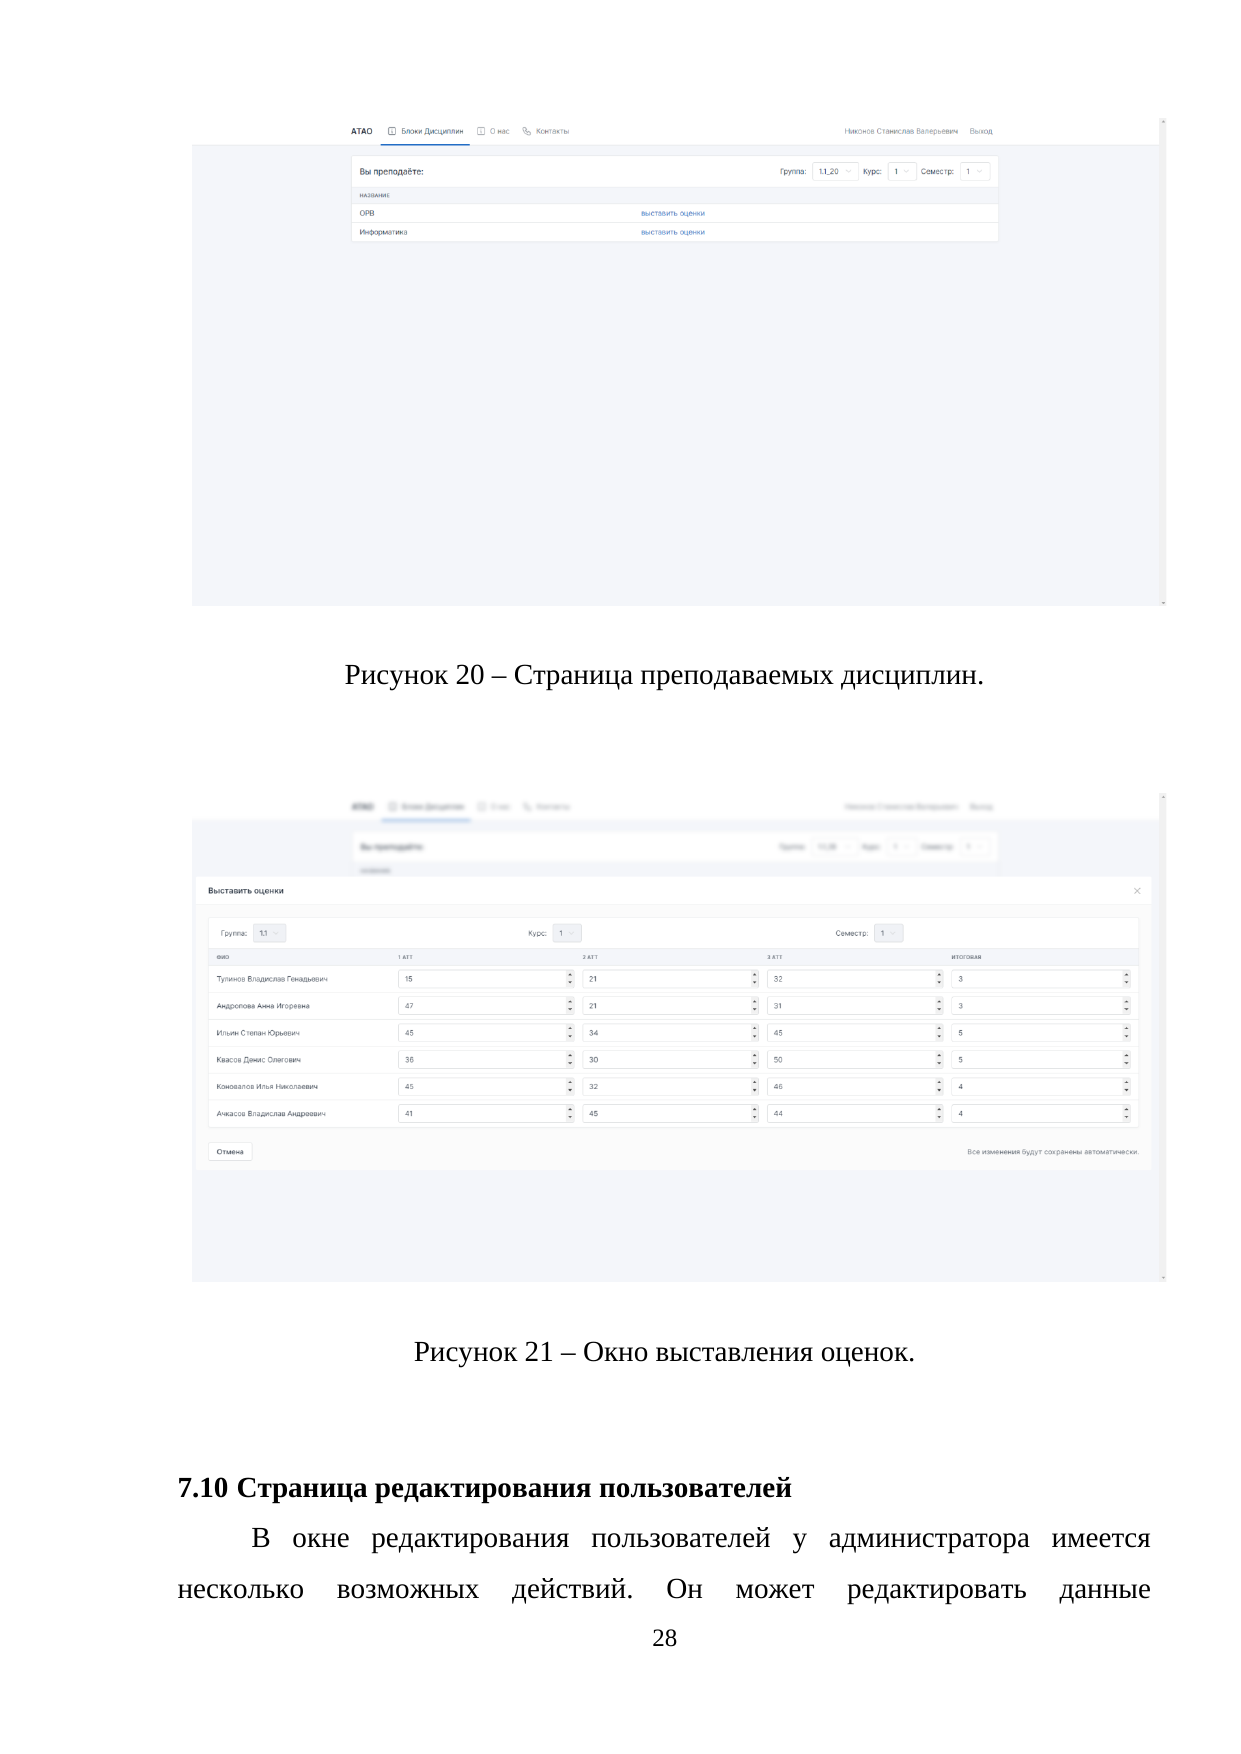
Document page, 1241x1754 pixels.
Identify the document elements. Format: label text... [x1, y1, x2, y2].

text Рисунок 20 – Страница преподаваемых дисциплин. [177, 657, 1152, 691]
subtitle Страница редактирования пользователей [177, 1470, 1152, 1504]
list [177, 1520, 1152, 1604]
picture [192, 118, 1167, 606]
picture [192, 793, 1167, 1282]
text Рисунок 21 – Окно выставления оценок. [177, 1334, 1152, 1368]
